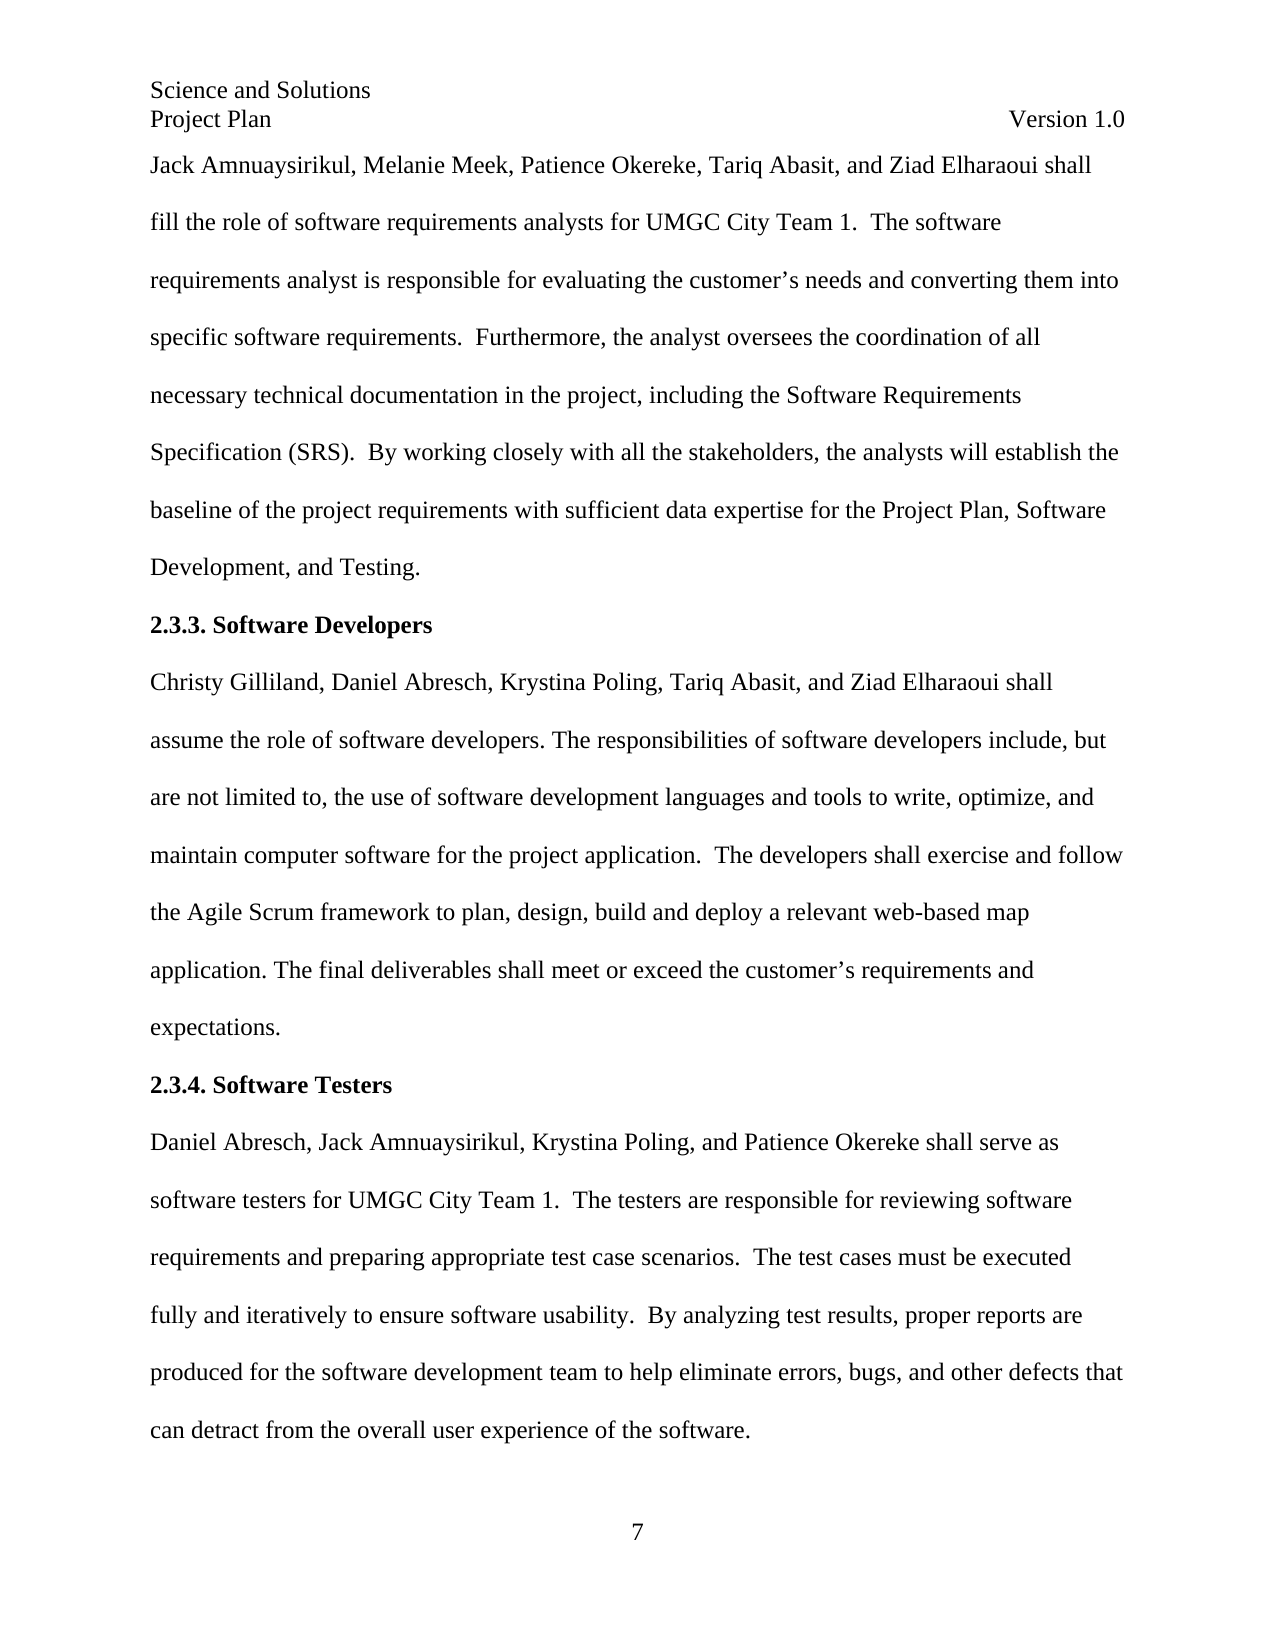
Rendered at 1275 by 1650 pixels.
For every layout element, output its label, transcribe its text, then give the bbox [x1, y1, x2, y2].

text Jack Amnuaysirikul, Melanie Meek, Patience Okereke, Tariq Abasit, and Ziad Elharaoui shall fill the role of software requirements analysts for UMGC City Team 1. The software requirements analyst is responsible for evaluating the customer’s needs and converting them into specific software requirements. Furthermore, the analyst oversees the coordination of all necessary technical documentation in the project, including the Software Requirements Specification (SRS). By working closely with all the stakeholders, the analysts will establish the baseline of the project requirements with sufficient data expertise for the Project Plan, Software Development, and Testing. [150, 150, 1125, 581]
subtitle 2.3.3. Software Developers [150, 610, 1125, 639]
text Christy Gilliland, Daniel Abresch, Krystina Poling, Tariq Abasit, and Ziad Elharaoui shall assume the role of software developers. The responsibilities of software developers include, but are not limited to, the use of software development languages and tools to write, optimize, and maintain computer software for the project application. The developers shall exercise and follow the Agile Scrum framework to plan, design, build and deploy a relevant web-based map application. The final deliverables shall meet or exceed the customer’s requirements and expectations. [150, 667, 1125, 1041]
subtitle 2.3.4. Software Testers [150, 1070, 1125, 1099]
text Daniel Abresch, Jack Amnuaysirikul, Krystina Poling, and Patience Okereke shall serve as software testers for UMGC City Team 1. The testers are responsible for reviewing software requirements and preparing appropriate test case scenarios. The test cases must be executed fully and iteratively to ensure software usability. By analyzing test results, proper reports are produced for the software development team to help eliminate errors, bugs, and other defects that can detract from the overall user experience of the software. [150, 1127, 1125, 1444]
